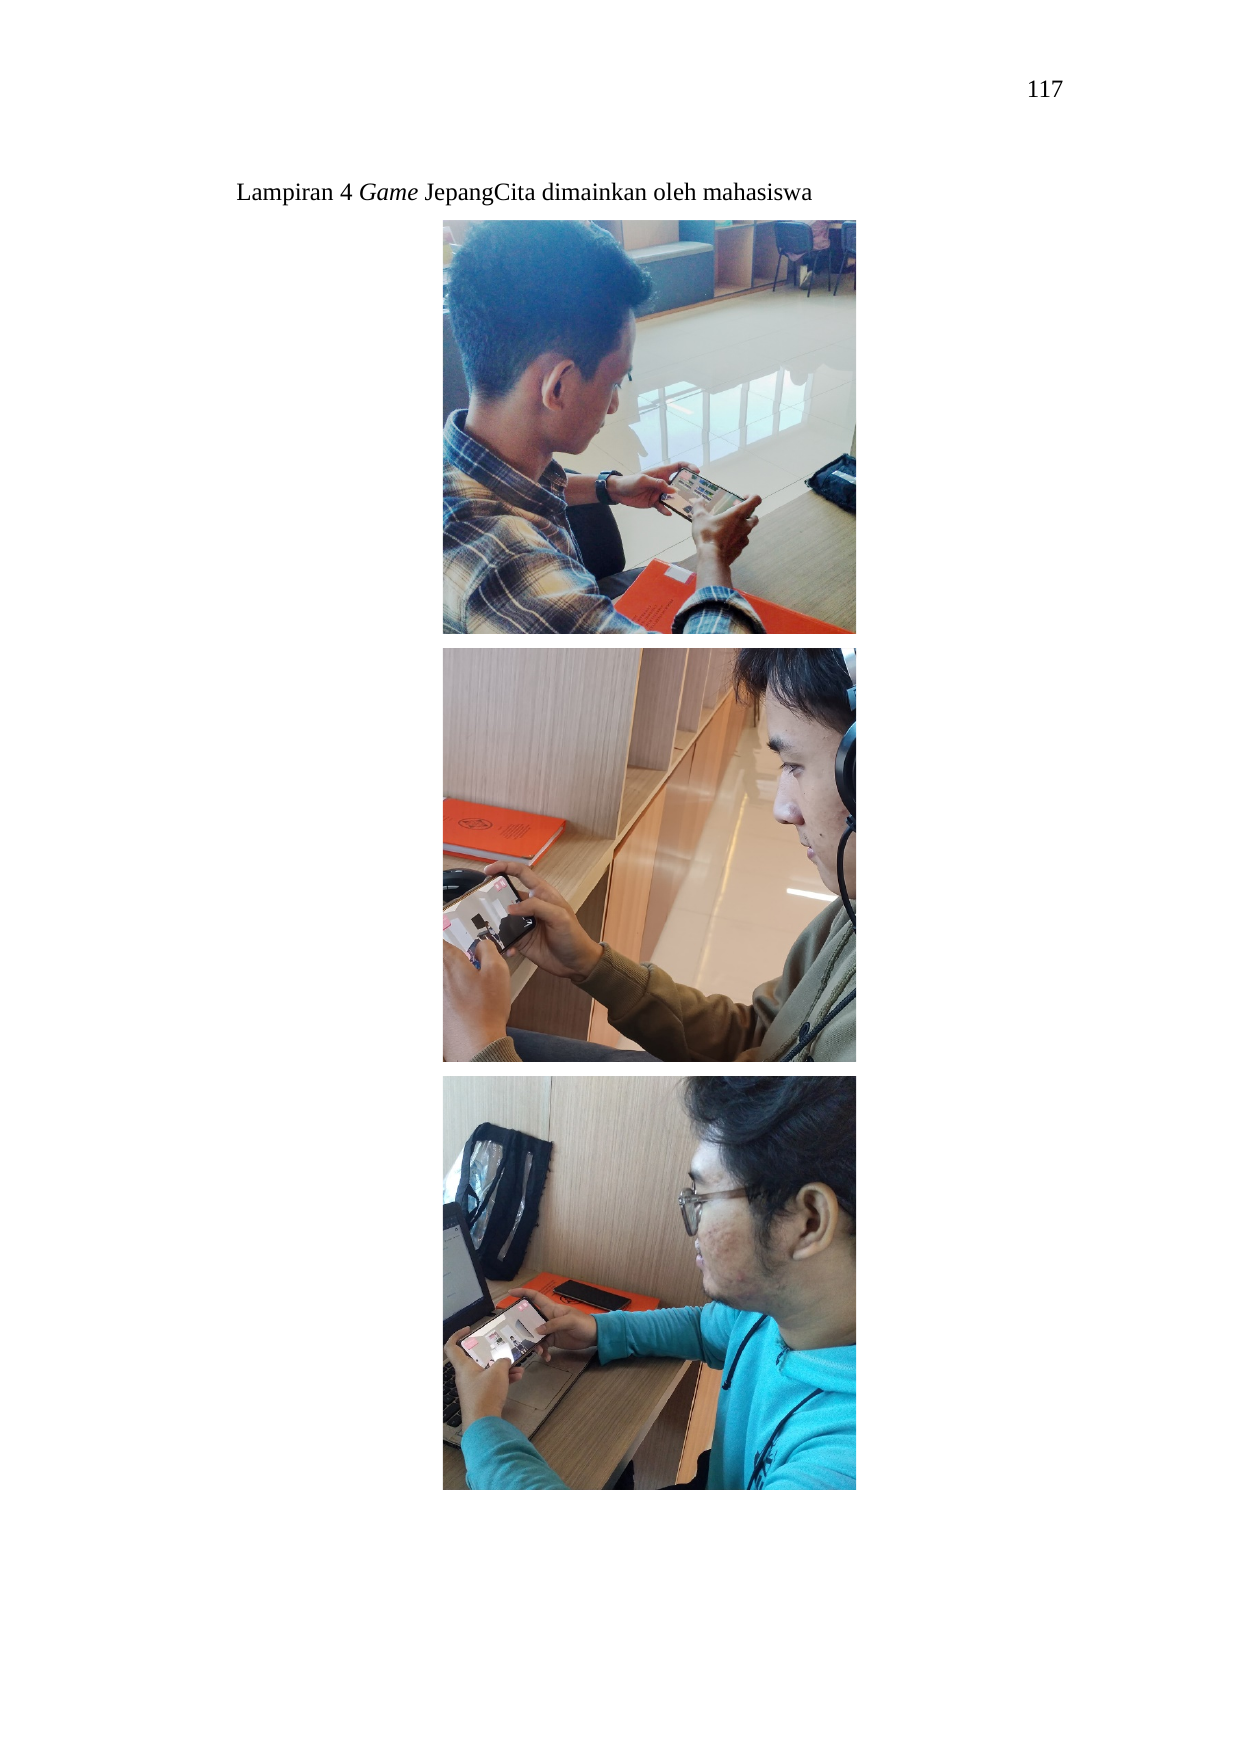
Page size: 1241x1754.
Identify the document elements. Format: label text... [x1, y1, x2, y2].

picture [442, 220, 857, 634]
picture [442, 1076, 857, 1490]
text Lampiran 4 Game JepangCita dimainkan oleh mahasiswa [236, 177, 1063, 206]
picture [442, 648, 857, 1062]
